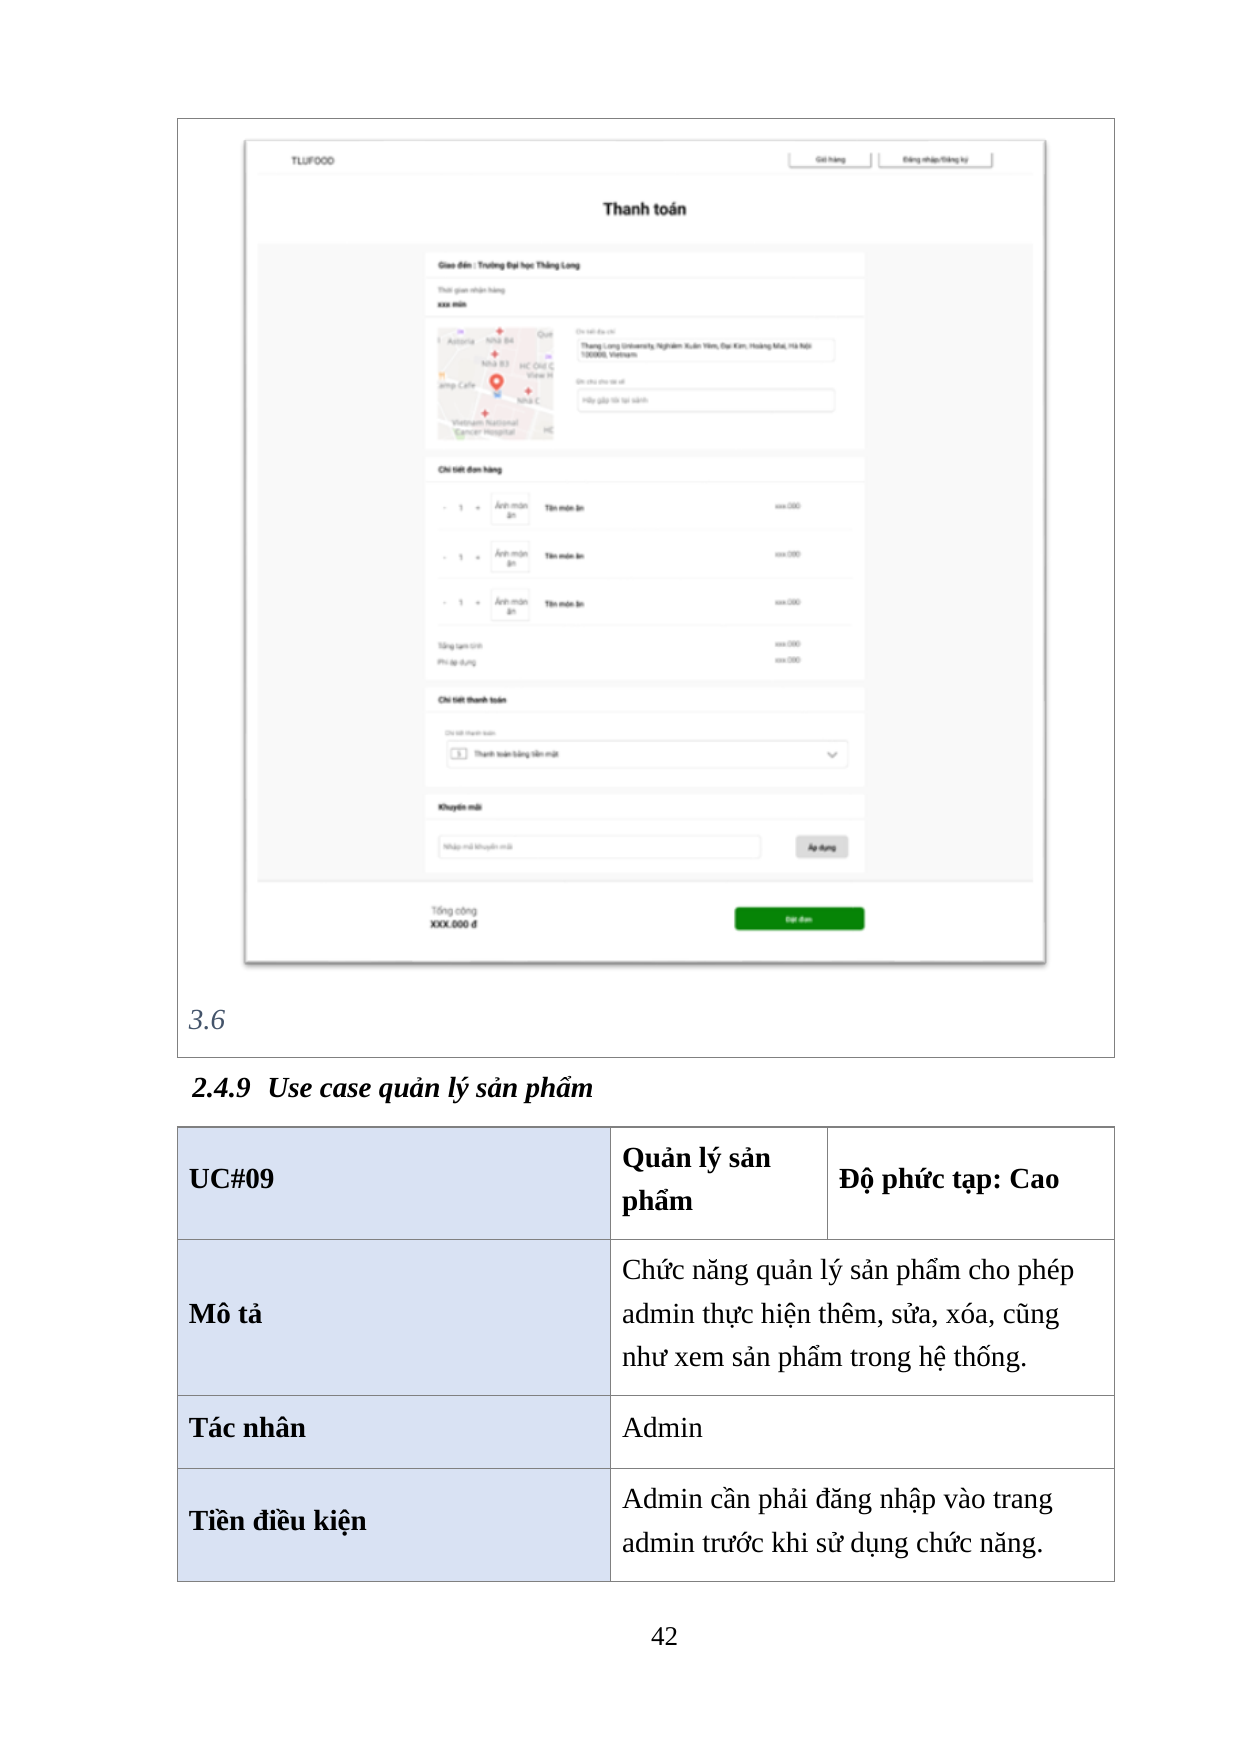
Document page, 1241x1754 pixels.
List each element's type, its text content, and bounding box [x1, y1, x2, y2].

table_cell Chức năng quản lý sản phẩm cho phép admin thực hiện thêm, sửa, xóa, cũng như xem sản phẩm trong hệ thống. [611, 1240, 1114, 1395]
table_cell Tác nhân [178, 1396, 610, 1468]
table_cell Admin [611, 1396, 1114, 1468]
table_cell Admin cần phải đăng nhập vào trang admin trước khi sử dụng chức năng. [611, 1469, 1114, 1581]
subtitle Use case quản lý sản phẩm [192, 1070, 1152, 1104]
table_header Độ phức tạp: Cao [828, 1128, 1114, 1239]
picture [233, 131, 1059, 981]
table_cell Mô tả [178, 1240, 610, 1395]
table_header UC#09 [178, 1128, 610, 1239]
table_cell Tiền điều kiện [178, 1469, 610, 1581]
table_header Quản lý sản phẩm [611, 1128, 827, 1239]
